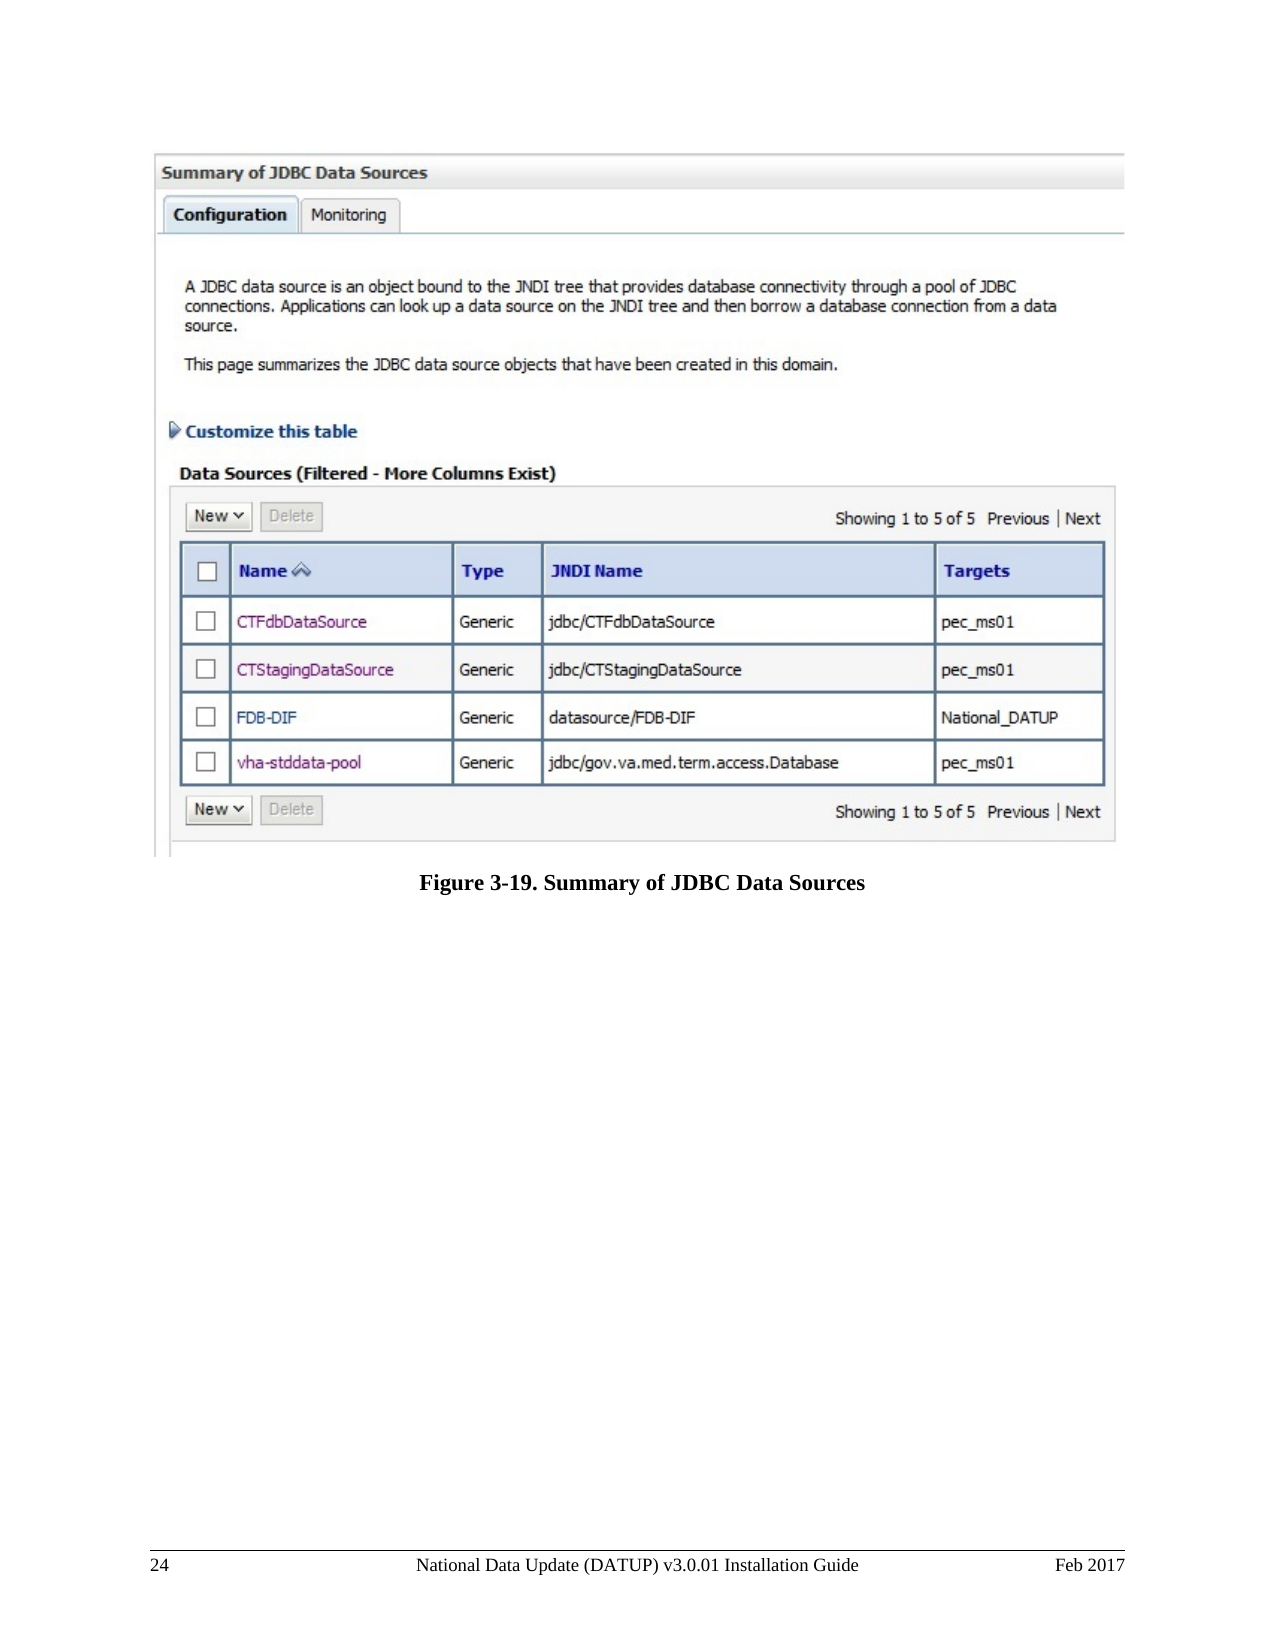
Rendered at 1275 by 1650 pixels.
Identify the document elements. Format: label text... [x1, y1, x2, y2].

picture [150, 150, 1125, 857]
